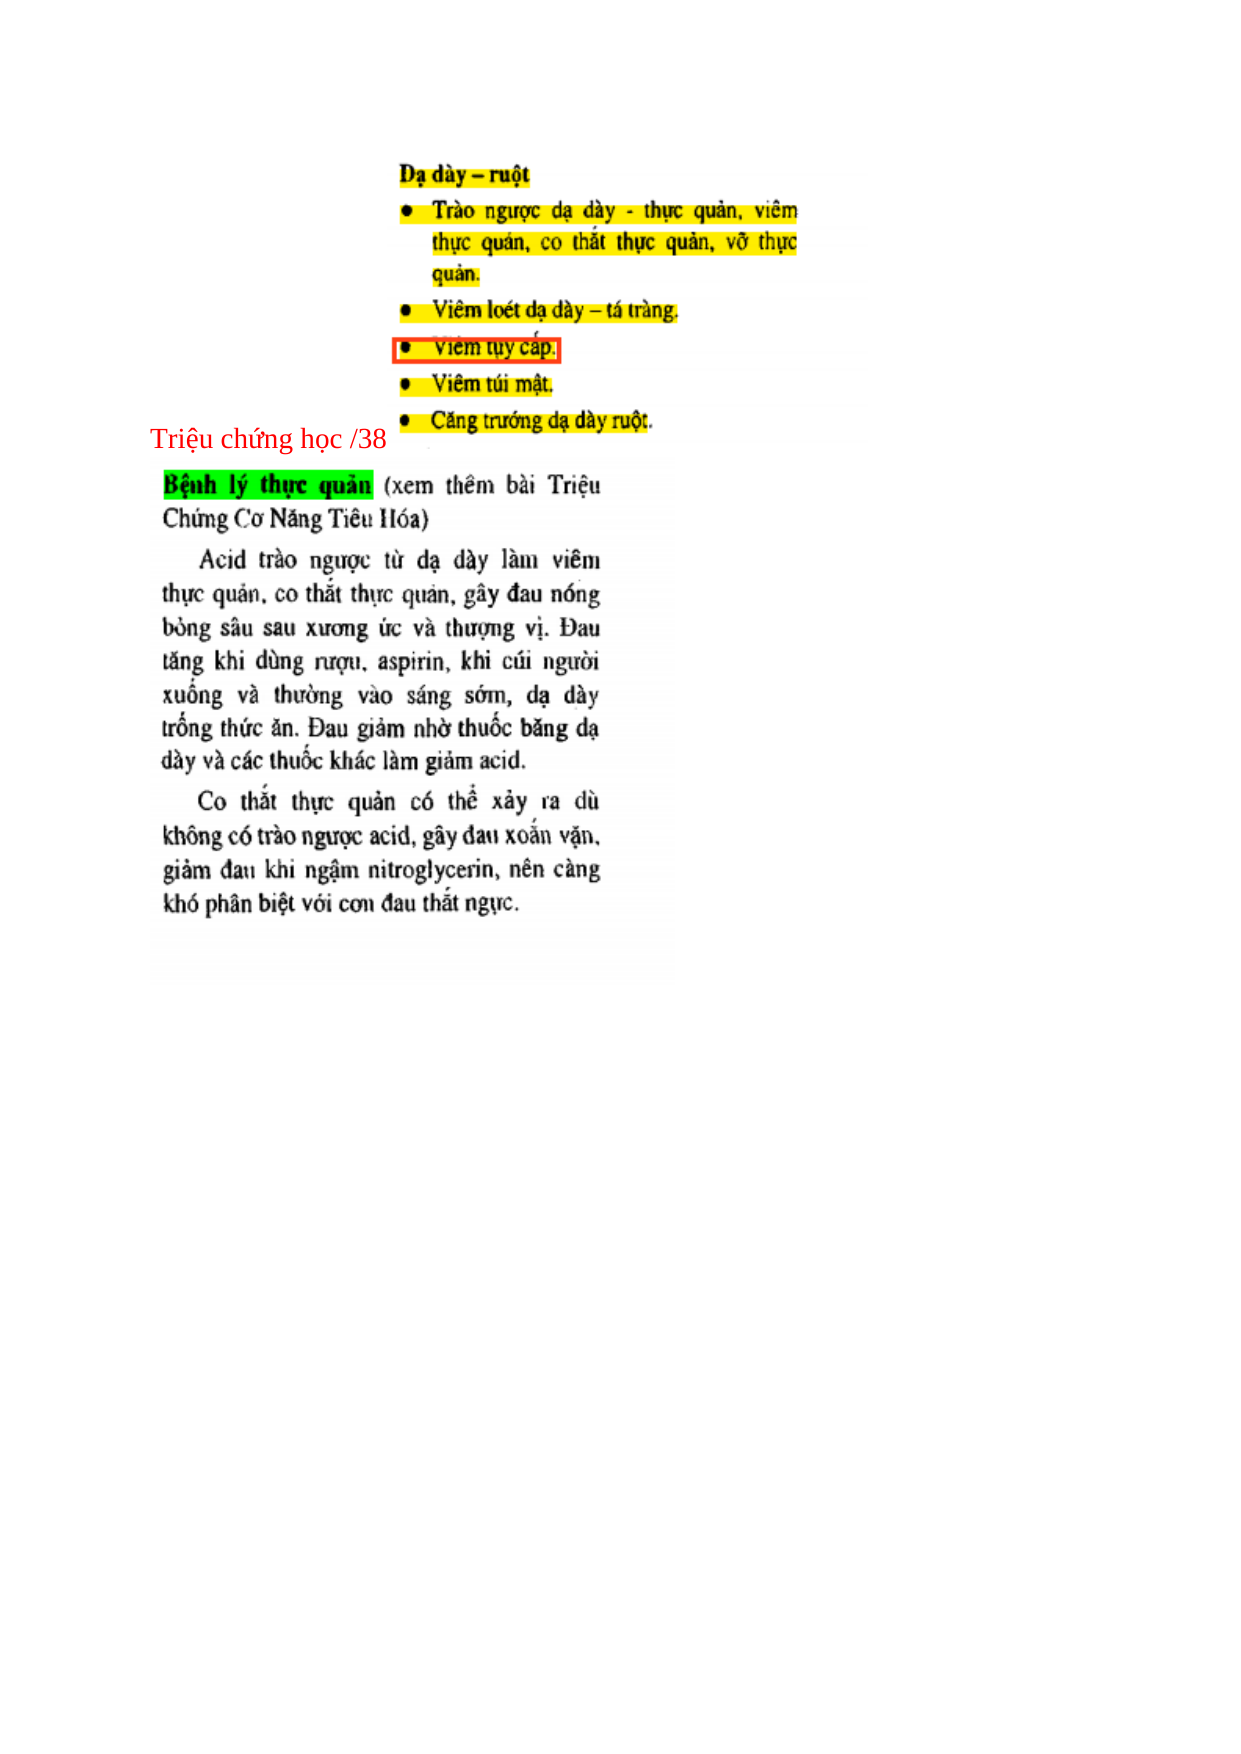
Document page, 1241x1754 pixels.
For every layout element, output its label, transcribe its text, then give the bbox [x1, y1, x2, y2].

picture [150, 456, 675, 986]
picture [387, 150, 869, 449]
